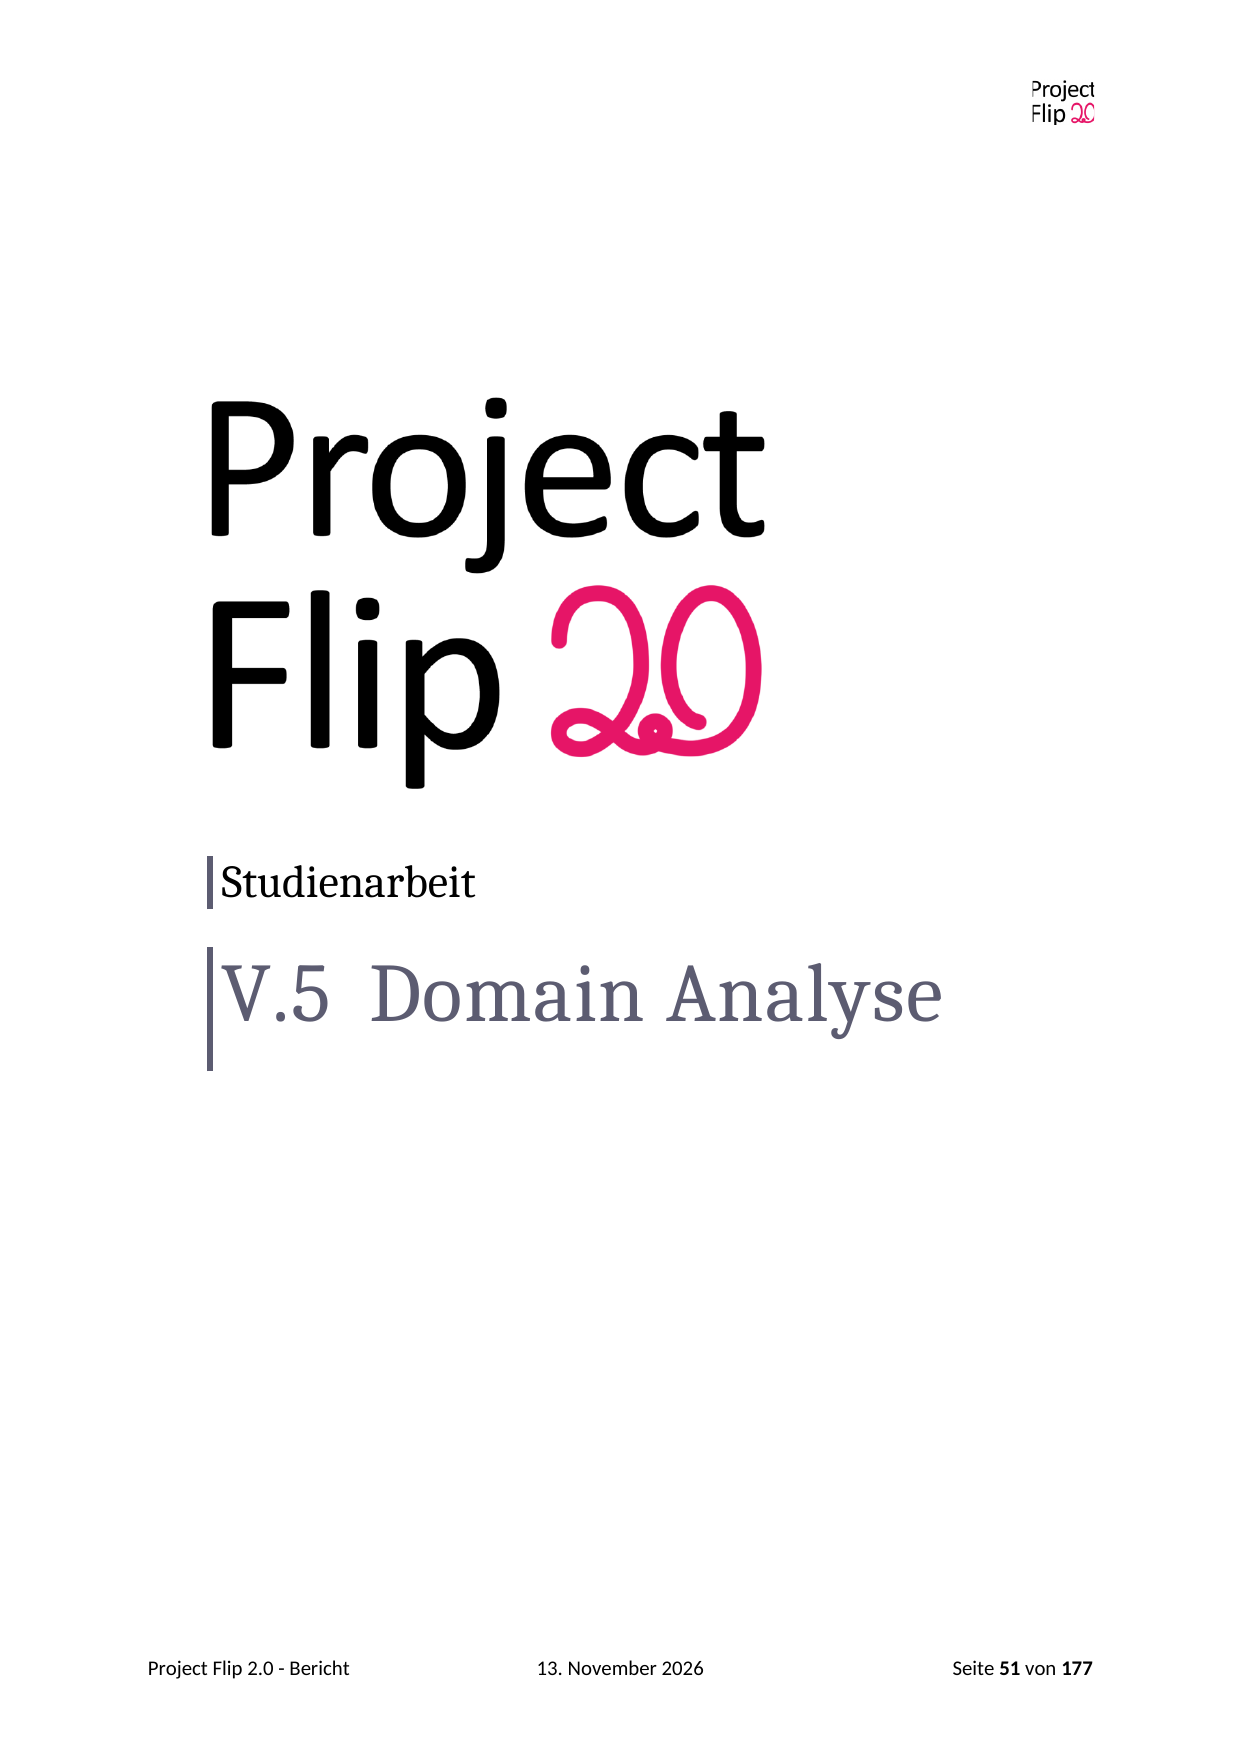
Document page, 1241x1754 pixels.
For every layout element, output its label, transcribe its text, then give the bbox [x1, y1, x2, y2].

text Studienarbeit [213, 856, 1093, 909]
picture [1081, 79, 1097, 124]
picture [211, 387, 780, 799]
subtitle Domain Analyse [213, 947, 1093, 1071]
